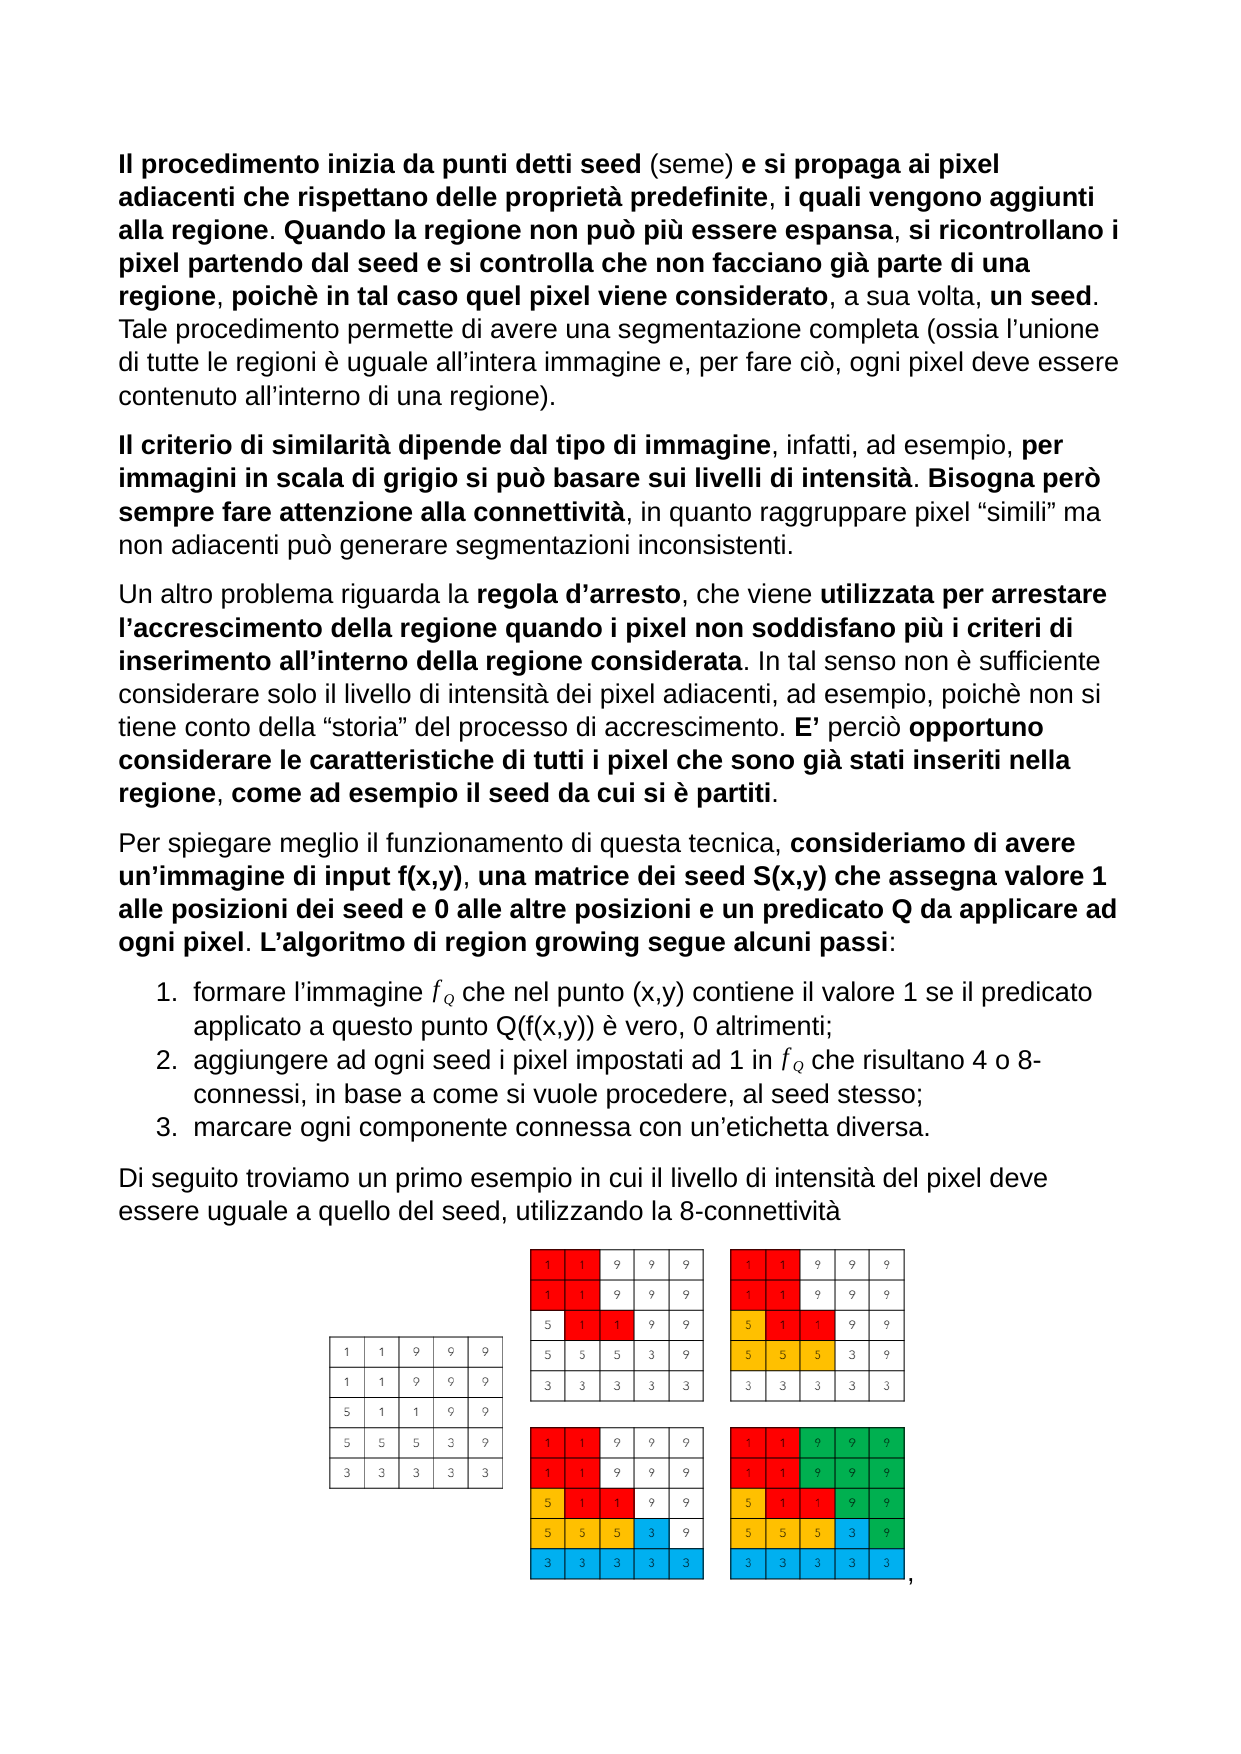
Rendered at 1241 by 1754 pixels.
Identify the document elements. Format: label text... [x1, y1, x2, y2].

text Per spiegare meglio il funzionamento di questa tecnica, consideriamo di avere un’immagine di input f(x,y), una matrice dei seed S(x,y) che assegna valore 1 alle posizioni dei seed e 0 alle altre posizioni e un predicato Q da applicare ad ogni pixel. L’algoritmo di region growing segue alcuni passi: [118, 827, 1122, 958]
list aggiungere ad ogni seed i pixel impostati ad 1 in che risultano 4 o 8-connessi, in base a come si vuole procedere, al seed stesso; [156, 1044, 1122, 1109]
list formare l’immagine che nel punto (x,y) contiene il valore 1 se il predicato applicato a questo punto Q(f(x,y)) è vero, 0 altrimenti; [156, 976, 1122, 1041]
text Il procedimento inizia da punti detti seed (seme) e si propaga ai pixel adiacenti che rispettano delle proprietà predefinite, i quali vengono aggiunti alla regione. Quando la regione non può più essere espansa, si ricontrollano i pixel partendo dal seed e si controlla che non facciano già parte di una regione, poichè in tal caso quel pixel viene considerato, a sua volta, un seed. Tale procedimento permette di avere una segmentazione completa (ossia l’unione di tutte le regioni è uguale all’intera immagine e, per fare ciò, ogni pixel deve essere contenuto all’interno di una regione). [118, 148, 1122, 411]
picture [326, 1244, 907, 1581]
text Un altro problema riguarda la regola d’arresto, che viene utilizzata per arrestare l’accrescimento della regione quando i pixel non soddisfano più i criteri di inserimento all’interno della regione considerata. In tal senso non è sufficiente considerare solo il livello di intensità dei pixel adiacenti, ad esempio, poichè non si tiene conto della “storia” del processo di accrescimento. E’ perciò opportuno considerare le caratteristiche di tutti i pixel che sono già stati inseriti nella regione, come ad esempio il seed da cui si è partiti. [118, 578, 1122, 808]
text Di seguito troviamo un primo esempio in cui il livello di intensità del pixel deve essere uguale a quello del seed, utilizzando la 8-connettività [118, 1162, 1122, 1226]
text Il criterio di similarità dipende dal tipo di immagine, infatti, ad esempio, per immagini in scala di grigio si può basare sui livelli di intensità. Bisogna però sempre fare attenzione alla connettività, in quanto raggruppare pixel “simili” ma non adiacenti può generare segmentazioni inconsistenti. [118, 429, 1122, 560]
list marcare ogni componente connessa con un’etichetta diversa. [156, 1111, 1122, 1143]
